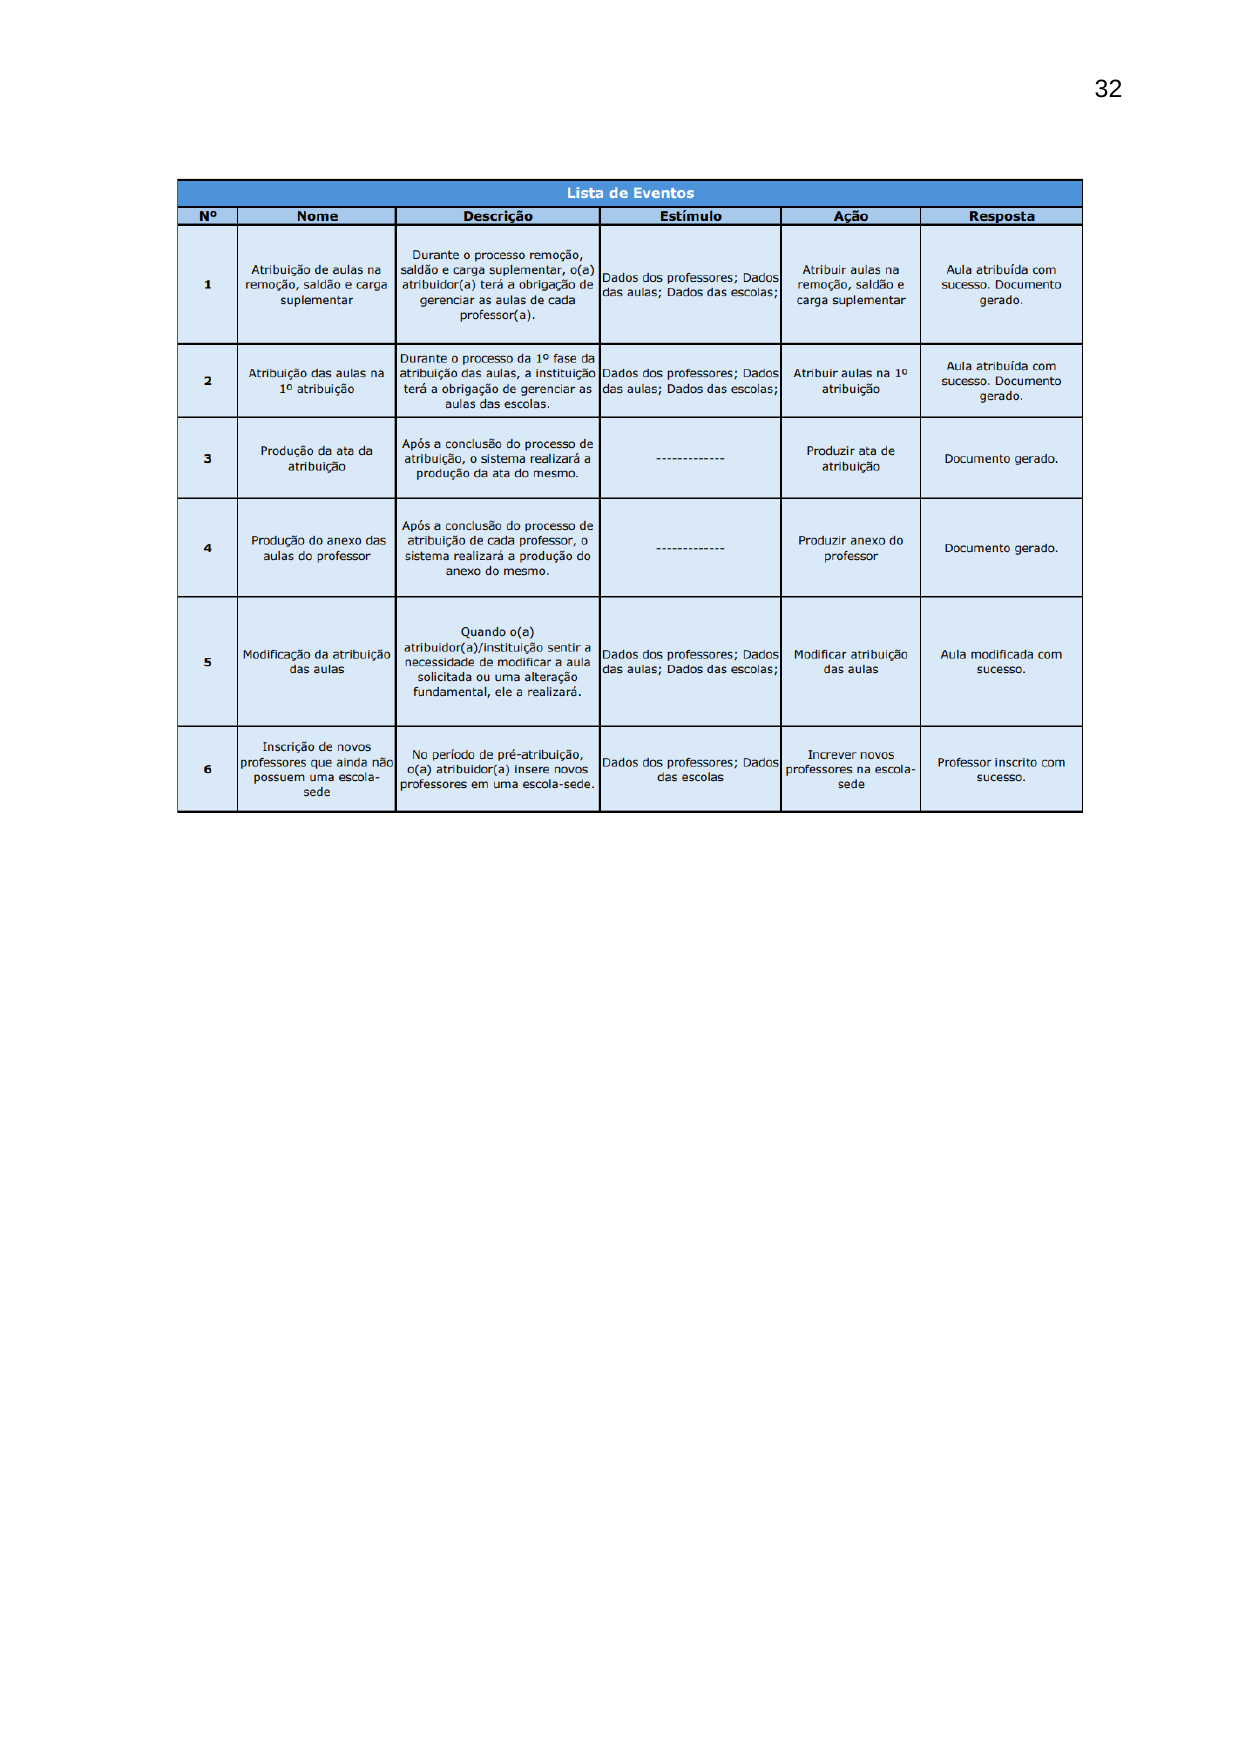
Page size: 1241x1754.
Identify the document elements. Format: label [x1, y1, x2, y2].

picture [177, 177, 1085, 815]
